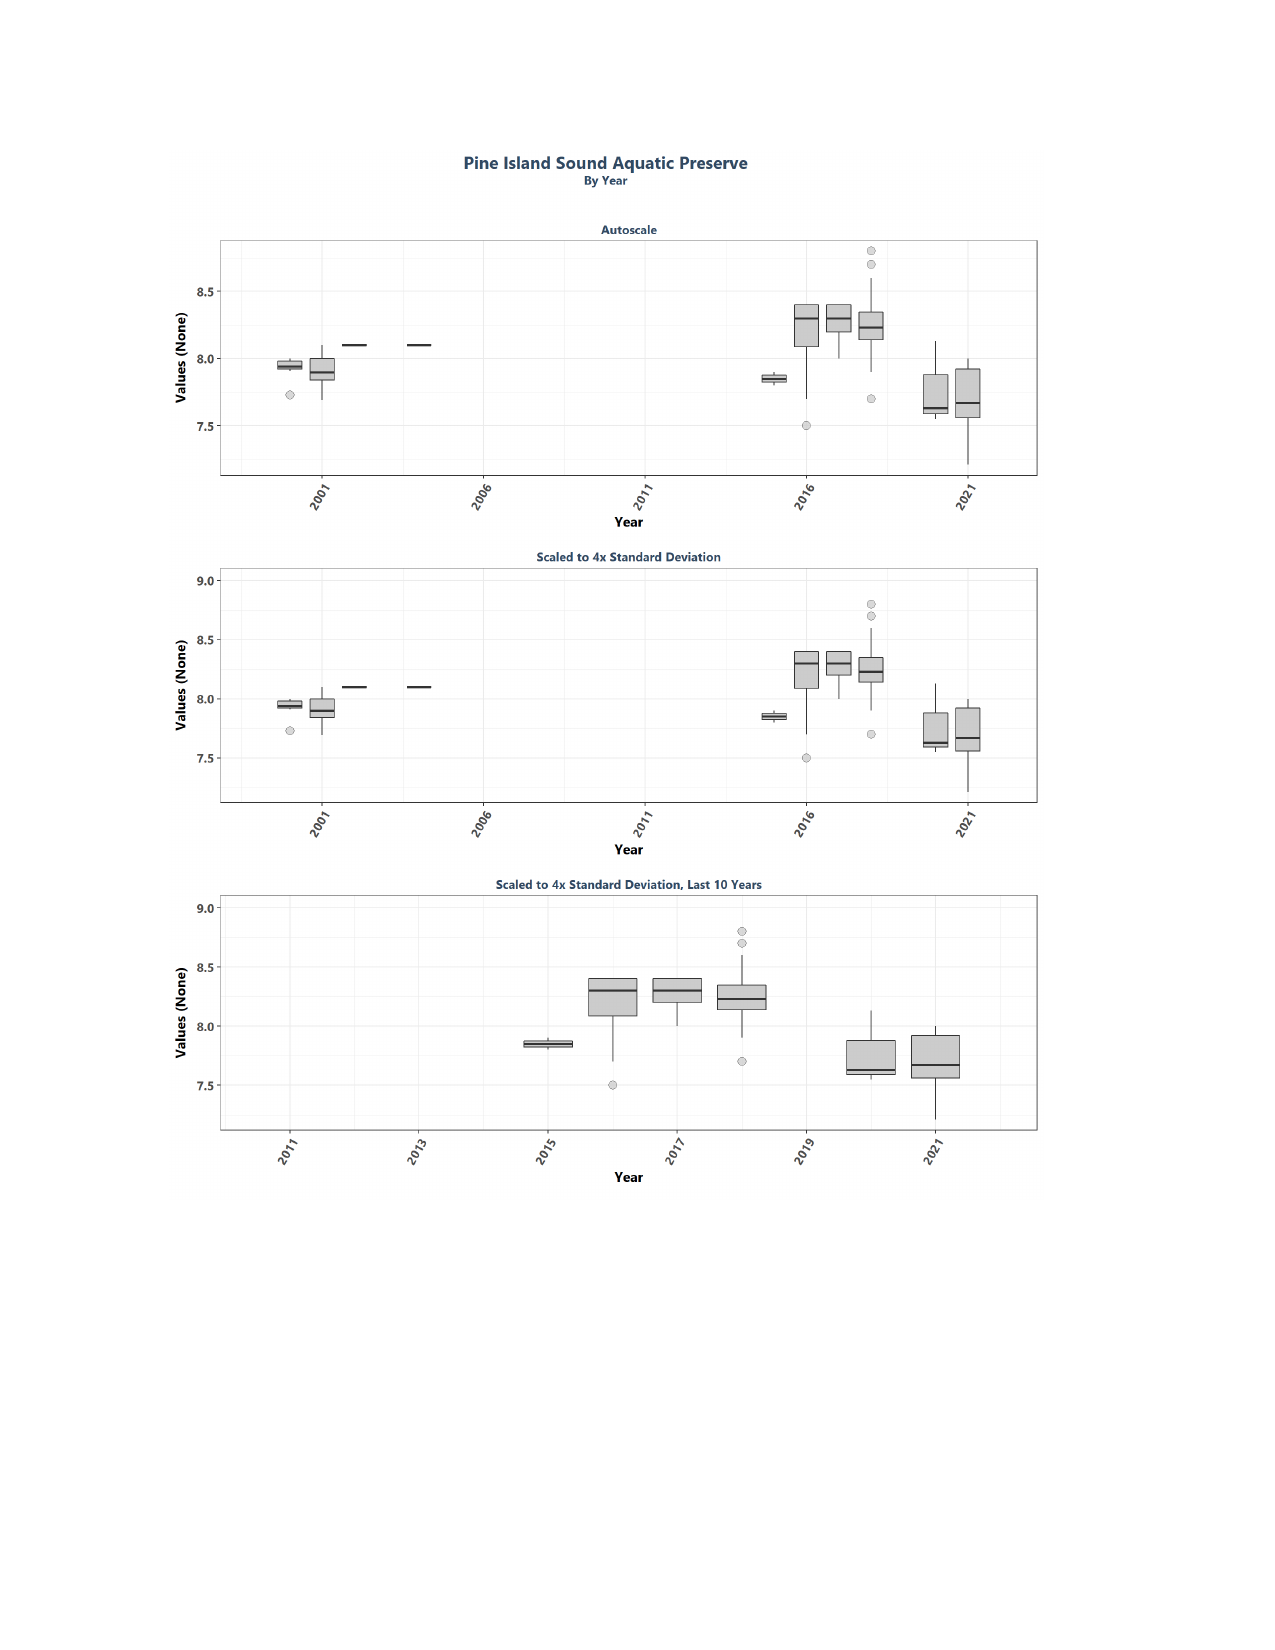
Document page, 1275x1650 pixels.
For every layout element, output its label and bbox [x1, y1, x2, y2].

picture [168, 150, 1044, 1200]
